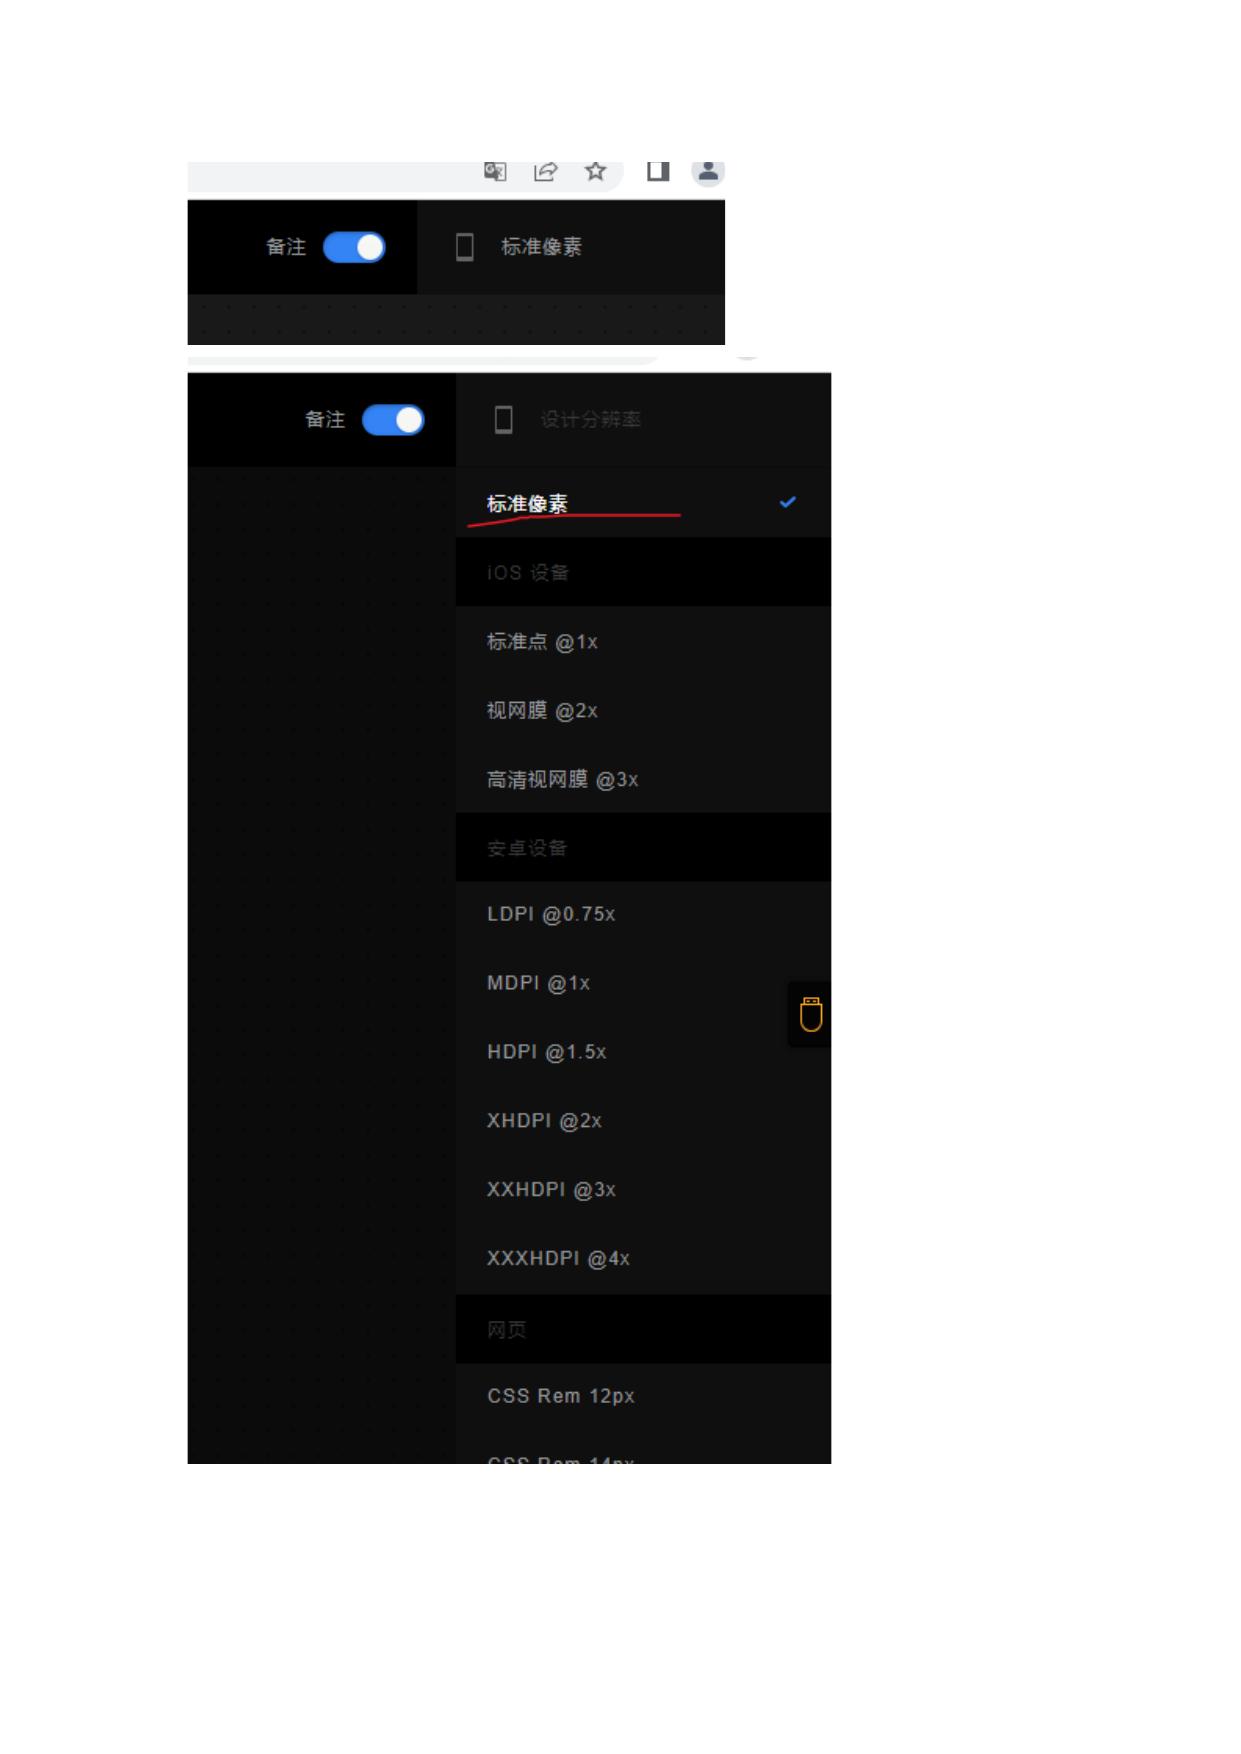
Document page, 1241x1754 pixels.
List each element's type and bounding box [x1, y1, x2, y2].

picture [187, 162, 725, 345]
picture [187, 357, 832, 1464]
